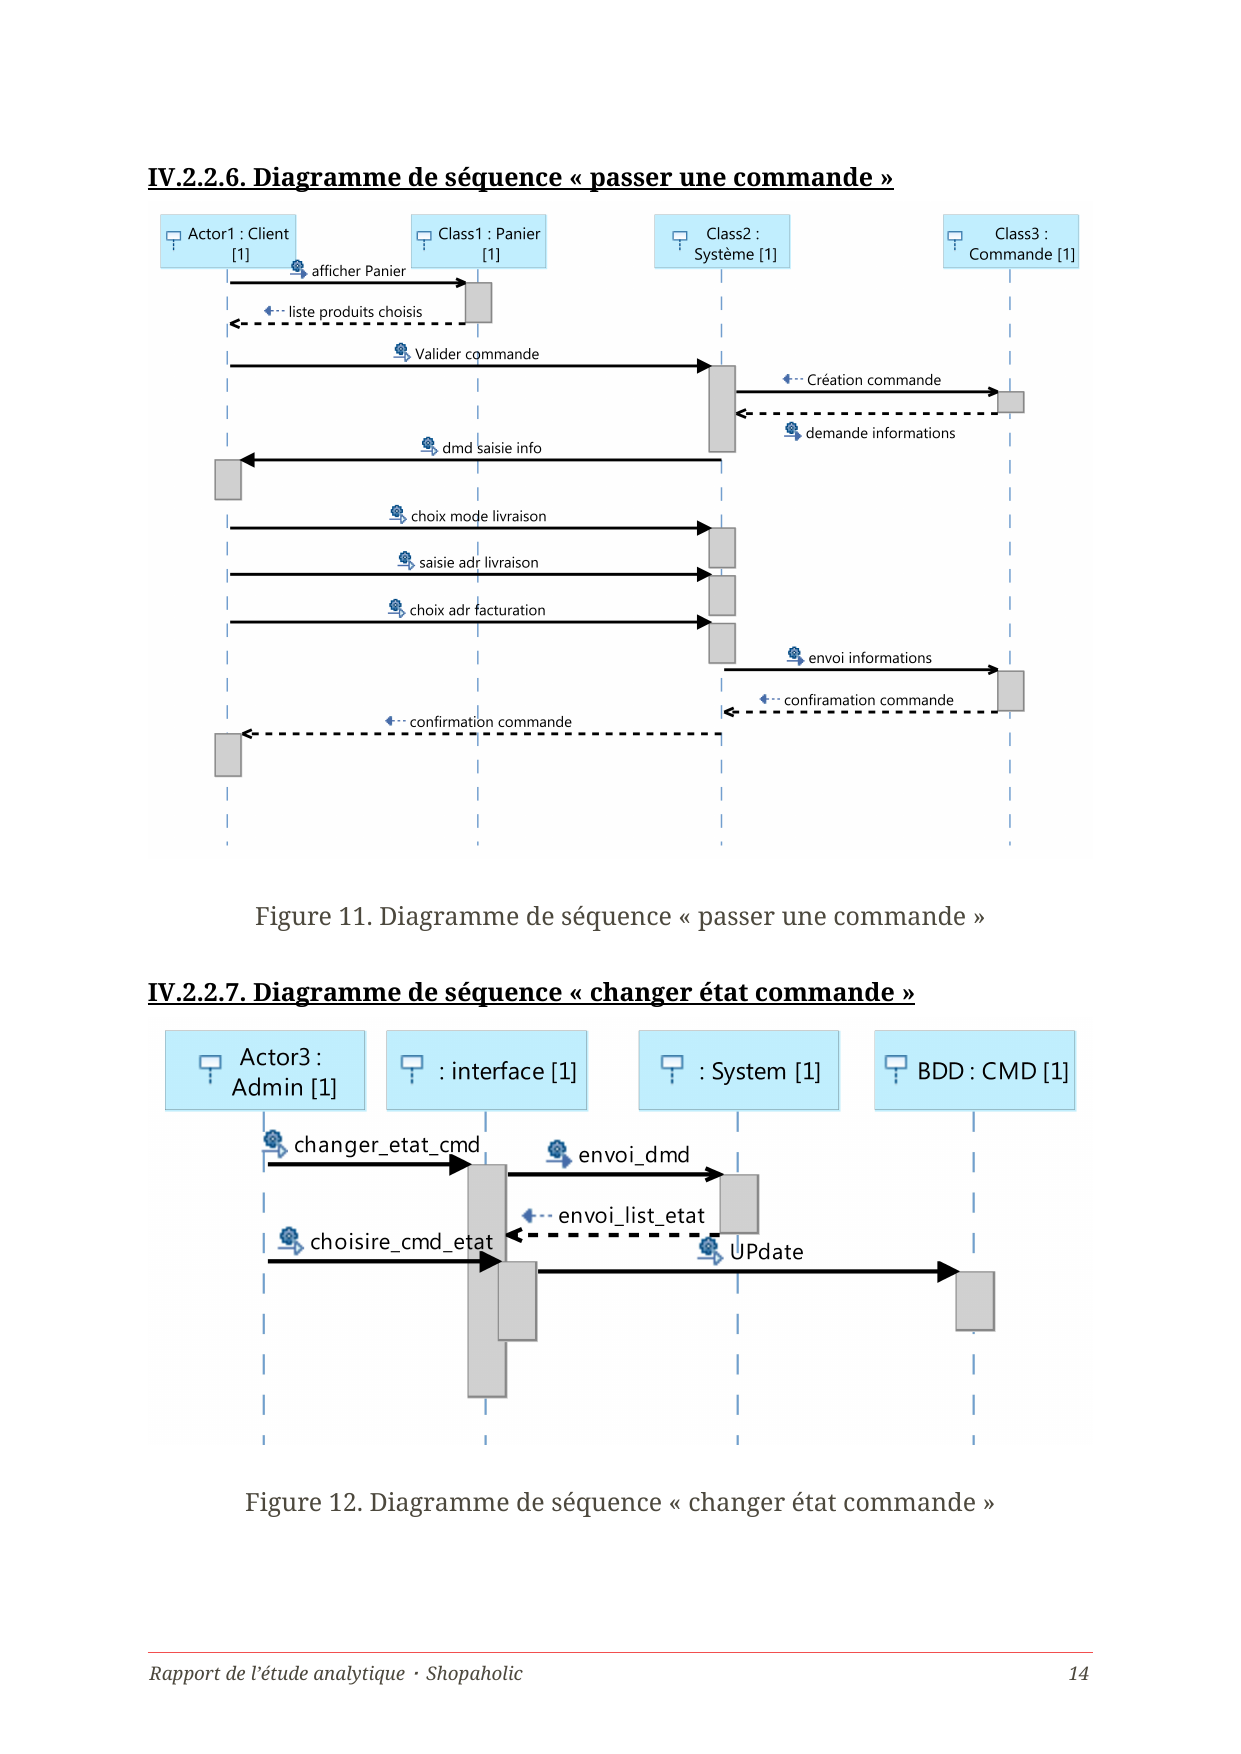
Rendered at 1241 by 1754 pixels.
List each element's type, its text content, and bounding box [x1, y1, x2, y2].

subtitle IV.2.2.7. Diagramme de séquence « changer état commande » [148, 974, 1092, 1008]
picture [147, 201, 1093, 859]
subtitle IV.2.2.6. Diagramme de séquence « passer une commande » [148, 159, 1092, 193]
text Figure 11. Diagramme de séquence « passer une commande » [148, 899, 1092, 933]
text Figure 12. Diagramme de séquence « changer état commande » [148, 1485, 1092, 1519]
picture [147, 1017, 1093, 1445]
